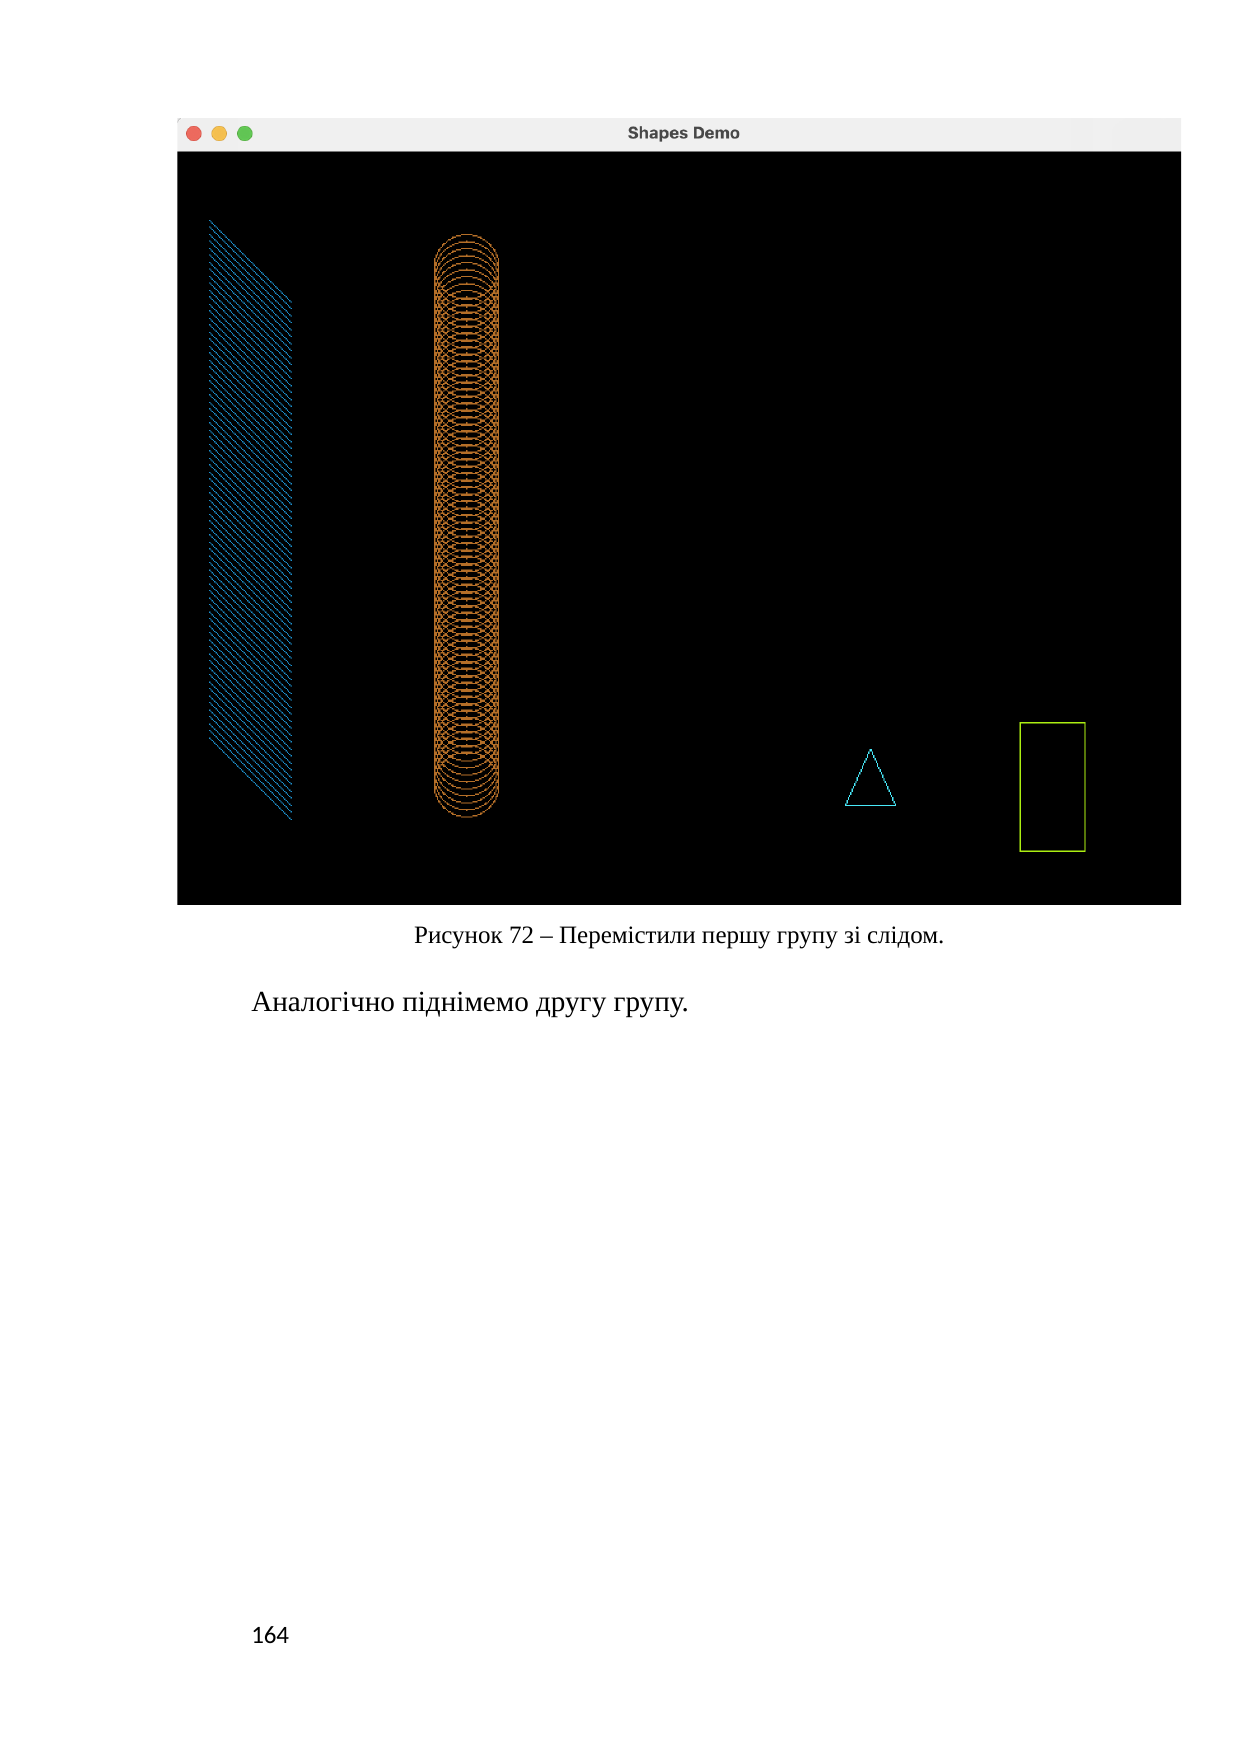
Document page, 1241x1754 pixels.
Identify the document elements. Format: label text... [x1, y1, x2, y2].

picture [177, 118, 1182, 905]
text Аналогічно піднімемо другу групу. [177, 984, 1181, 1017]
text Рисунок 72 – Перемістили першу групу зі слідом. [177, 920, 1181, 949]
